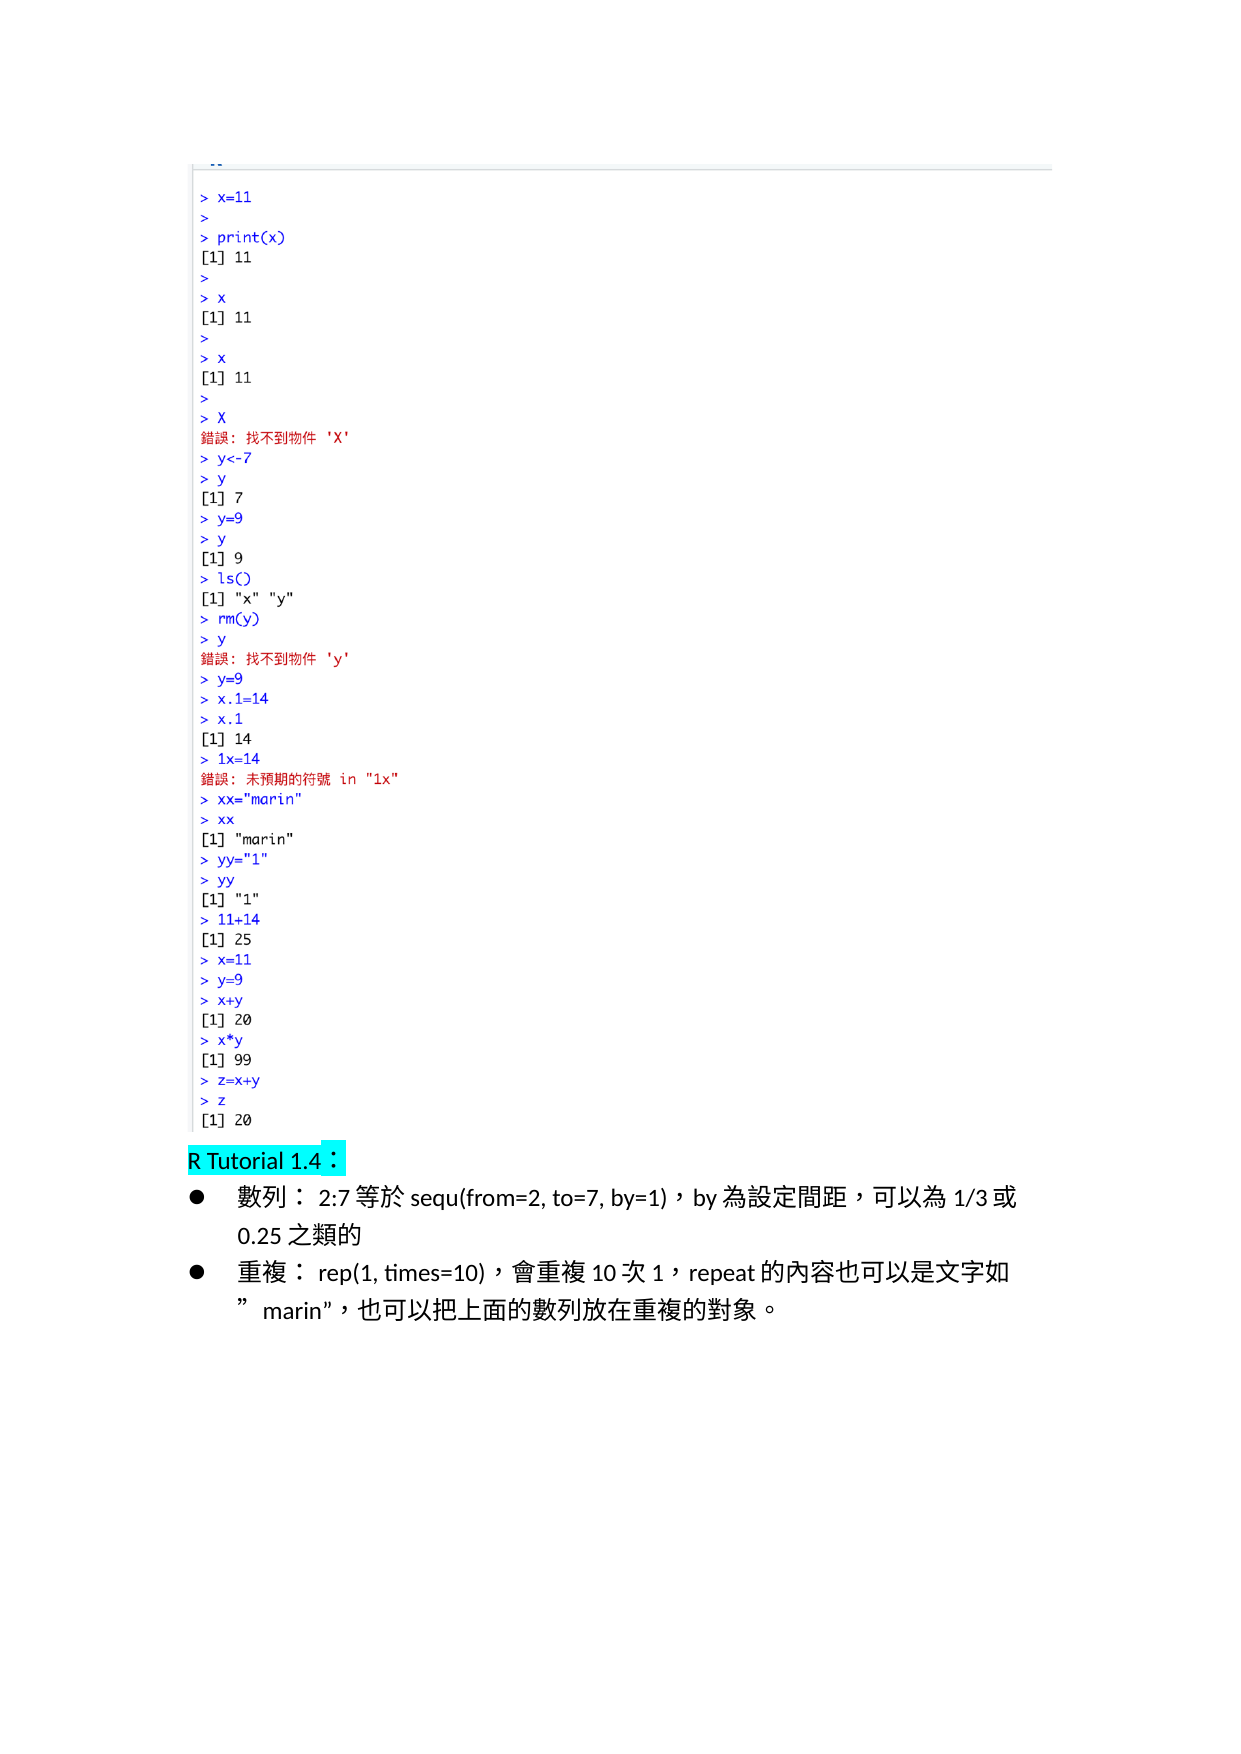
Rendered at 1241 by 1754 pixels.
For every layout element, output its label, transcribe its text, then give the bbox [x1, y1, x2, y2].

text R Tutorial 1.4： [187, 1139, 1053, 1177]
list 重複： rep(1, times=10)，會重複10次1，repeat的內容也可以是文字如 ”marin”，也可以把上面的數列放在重複的對象。 [187, 1252, 1053, 1327]
list 數列： 2:7等於sequ(from=2, to=7, by=1)，by 為設定間距，可以為1/3或0.25之類的 [187, 1177, 1053, 1252]
picture [187, 164, 1053, 1132]
